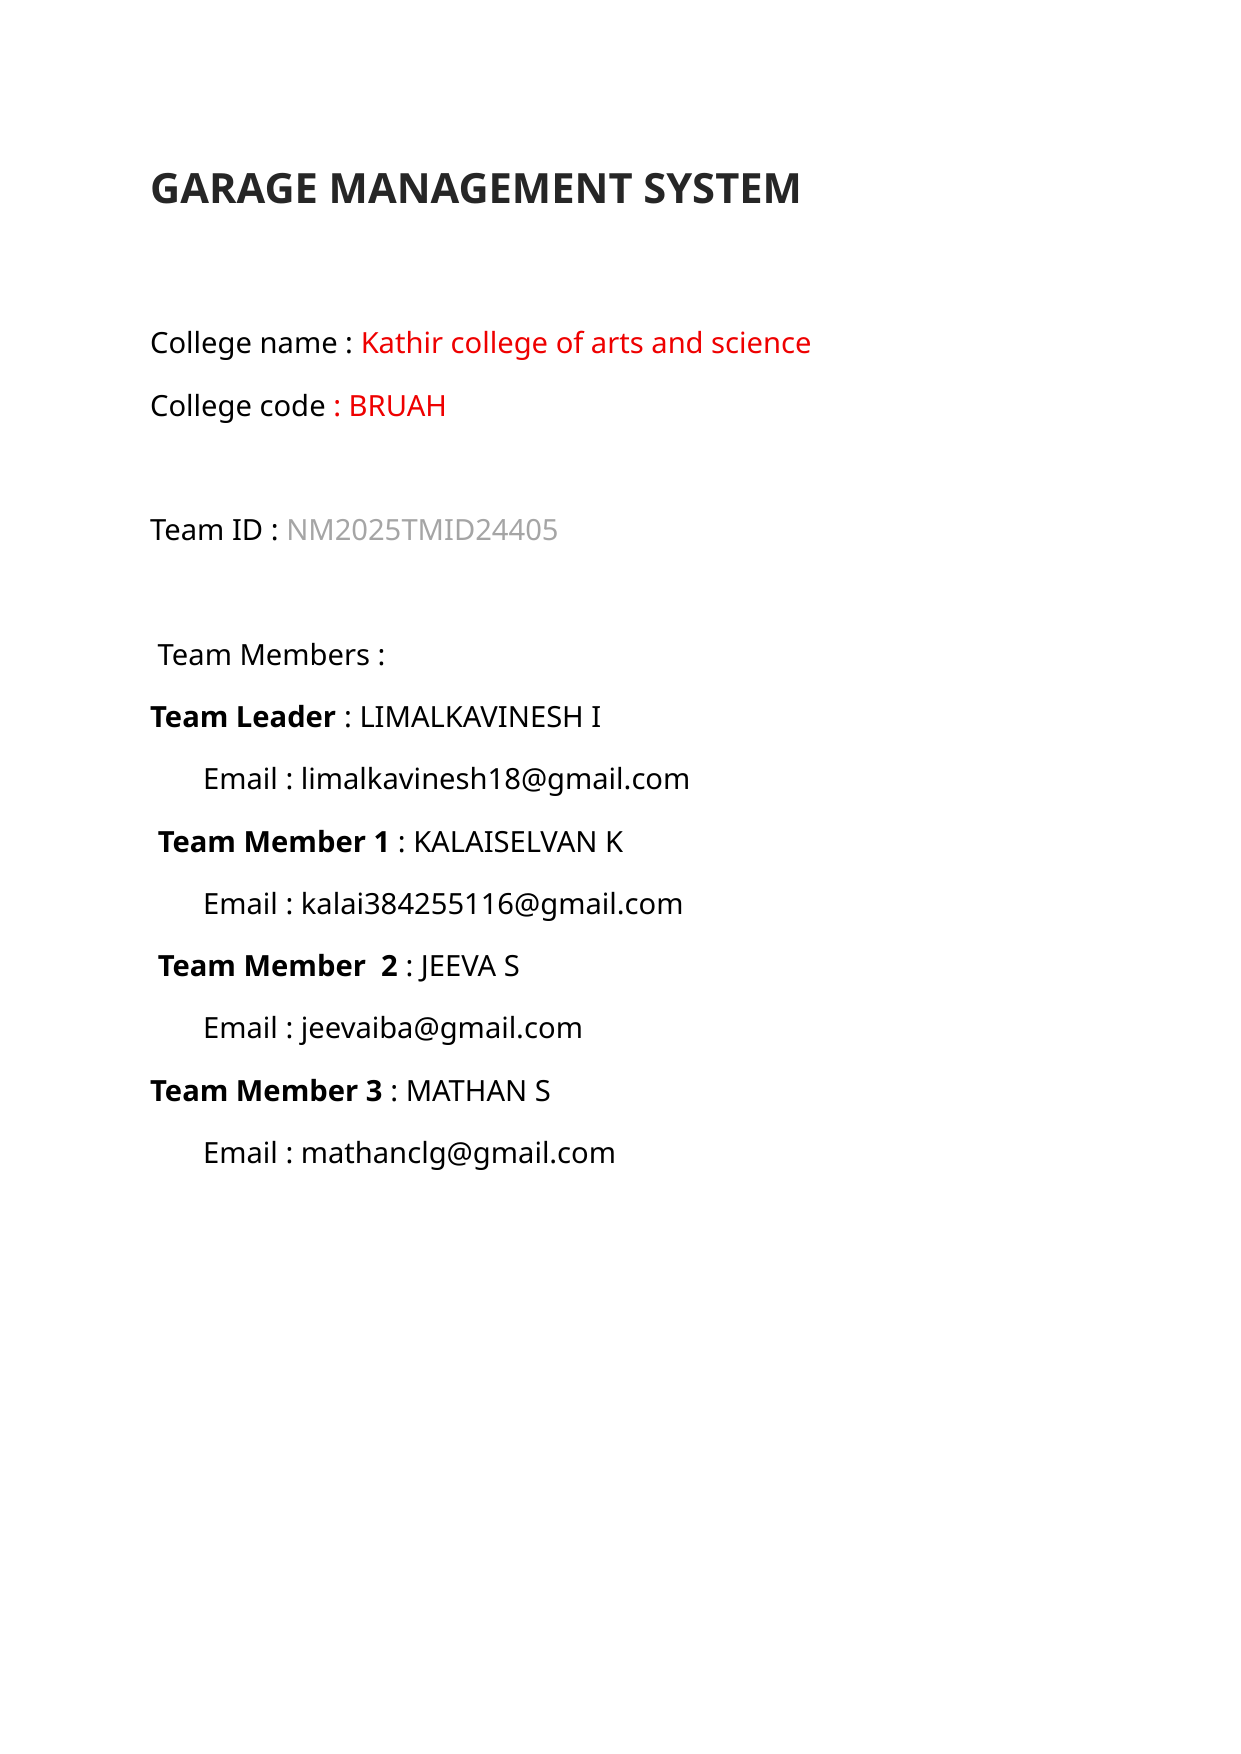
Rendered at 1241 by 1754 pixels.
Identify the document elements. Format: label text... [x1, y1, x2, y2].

text Email : mathanclg@gmail.com [150, 1132, 1103, 1172]
text Team ID : NM2025TMID24405 [150, 509, 1103, 549]
text Email : kalai384255116@gmail.com [150, 883, 1103, 923]
text College name : Kathir college of arts and science [150, 323, 1103, 362]
text GARAGE MANAGEMENT SYSTEM [150, 159, 1103, 216]
text Email : jeevaiba@gmail.com [150, 1008, 1103, 1047]
text Team Member 3 : MATHAN S [150, 1070, 1103, 1110]
text Team Leader : LIMALKAVINESH I [150, 696, 1103, 736]
text Team Member 1 : KALAISELVAN K [150, 821, 1103, 861]
text College code : BRUAH [150, 385, 1103, 424]
text Team Members : [150, 634, 1103, 674]
text Team Member 2 : JEEVA S [150, 946, 1103, 985]
text Email : limalkavinesh18@gmail.com [150, 759, 1103, 798]
